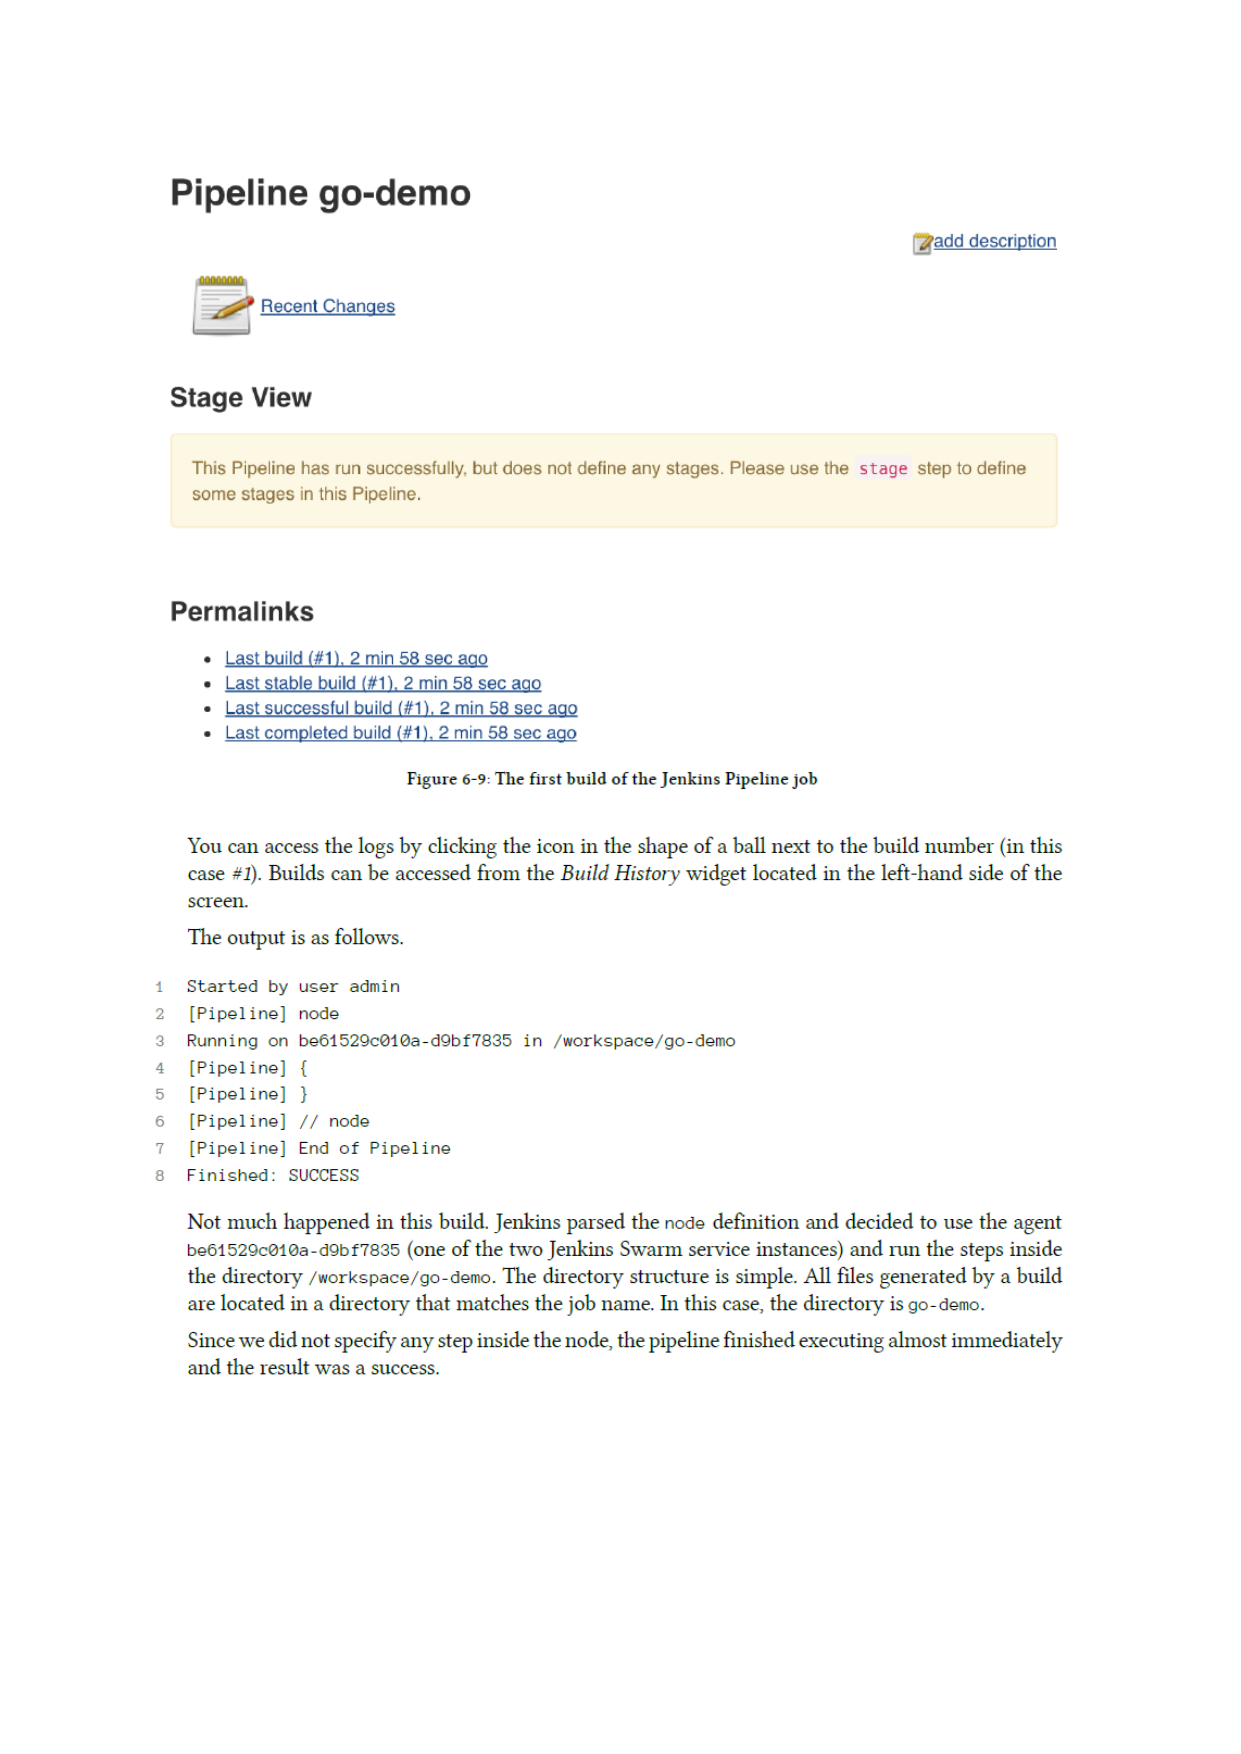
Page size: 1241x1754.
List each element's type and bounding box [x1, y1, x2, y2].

picture [150, 150, 1091, 797]
picture [150, 815, 1091, 1420]
